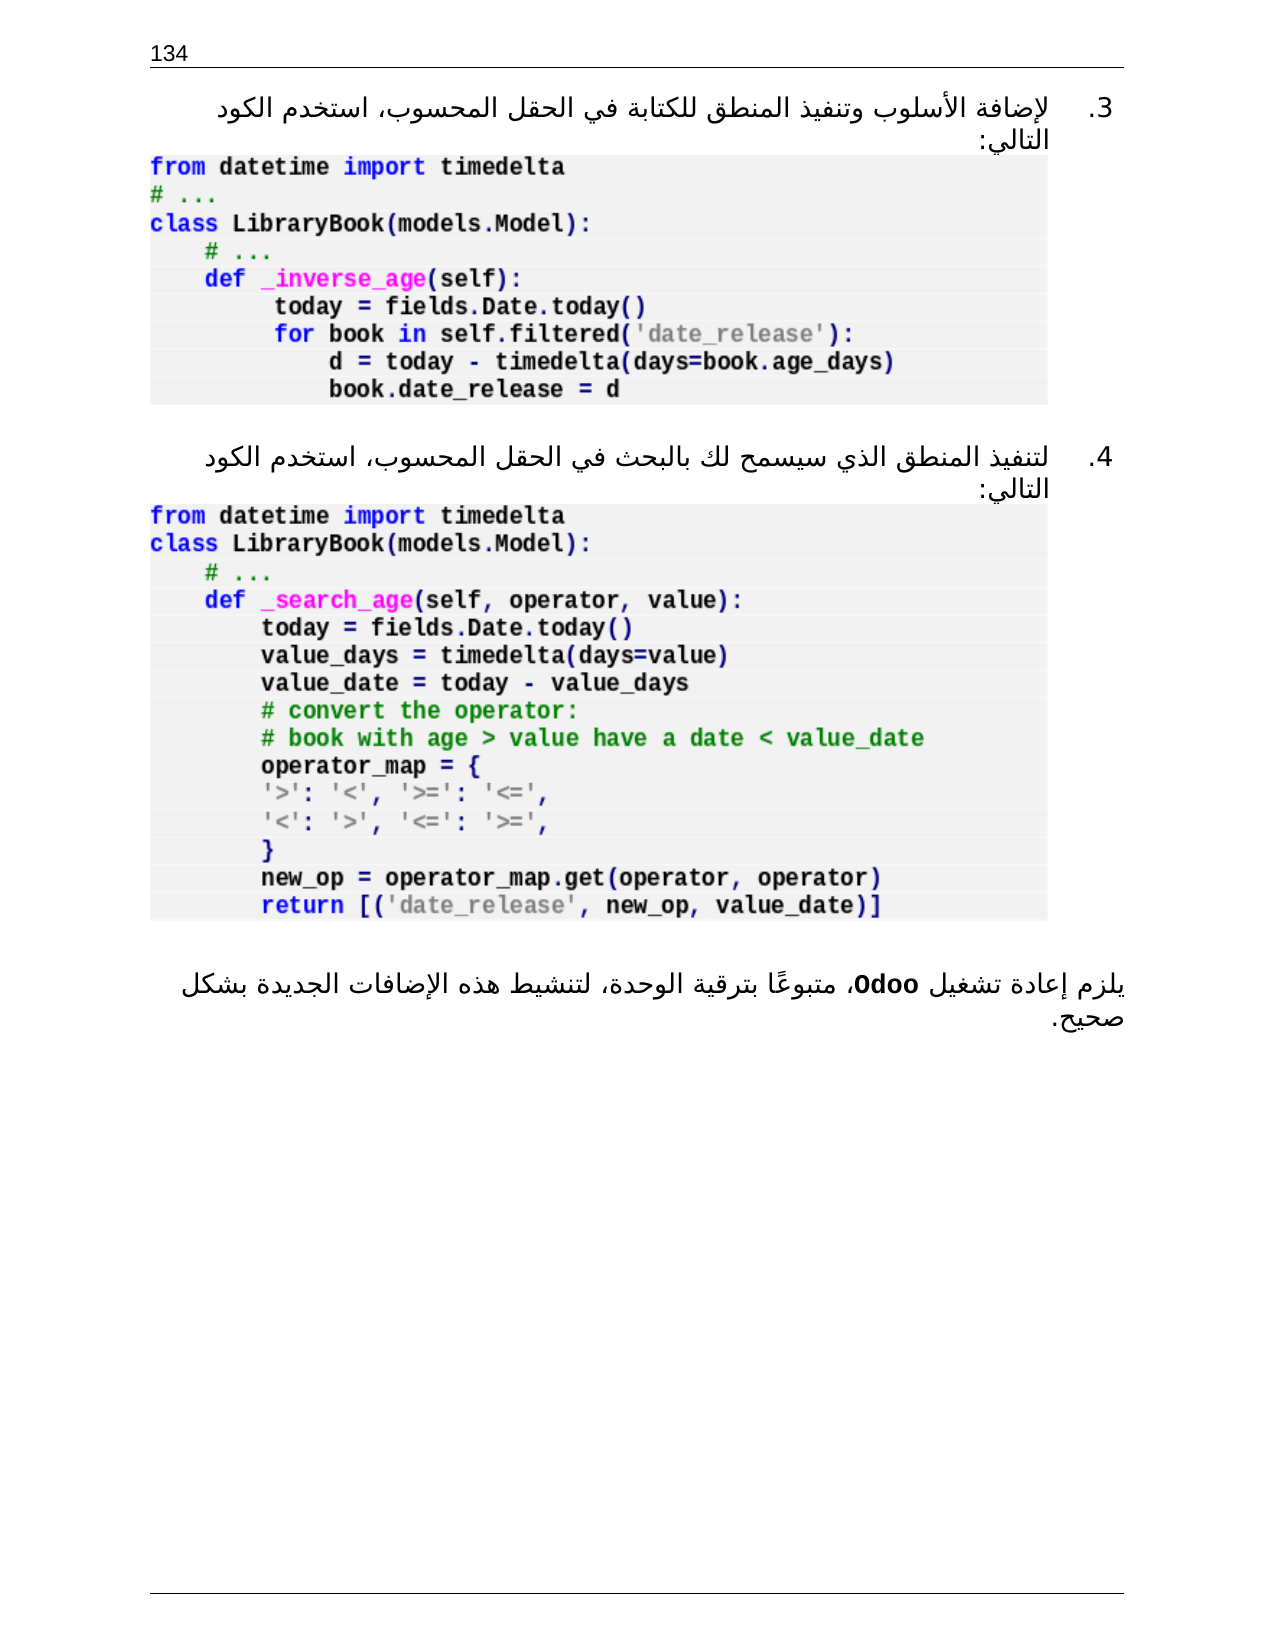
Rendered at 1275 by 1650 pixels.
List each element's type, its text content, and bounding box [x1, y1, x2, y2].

list لإضافة الأسلوب وتنفيذ المنطق للكتابة في الحقل المحسوب، استخدم الكود التالي: [150, 92, 1087, 156]
text يلزم إعادة تشغيل Odoo، متبوعًا بترقية الوحدة، لتنشيط هذه الإضافات الجديدة بشكل صحيح. [150, 968, 1125, 1033]
list لتنفيذ المنطق الذي سيسمح لك بالبحث في الحقل المحسوب، استخدم الكود التالي: [150, 442, 1087, 505]
